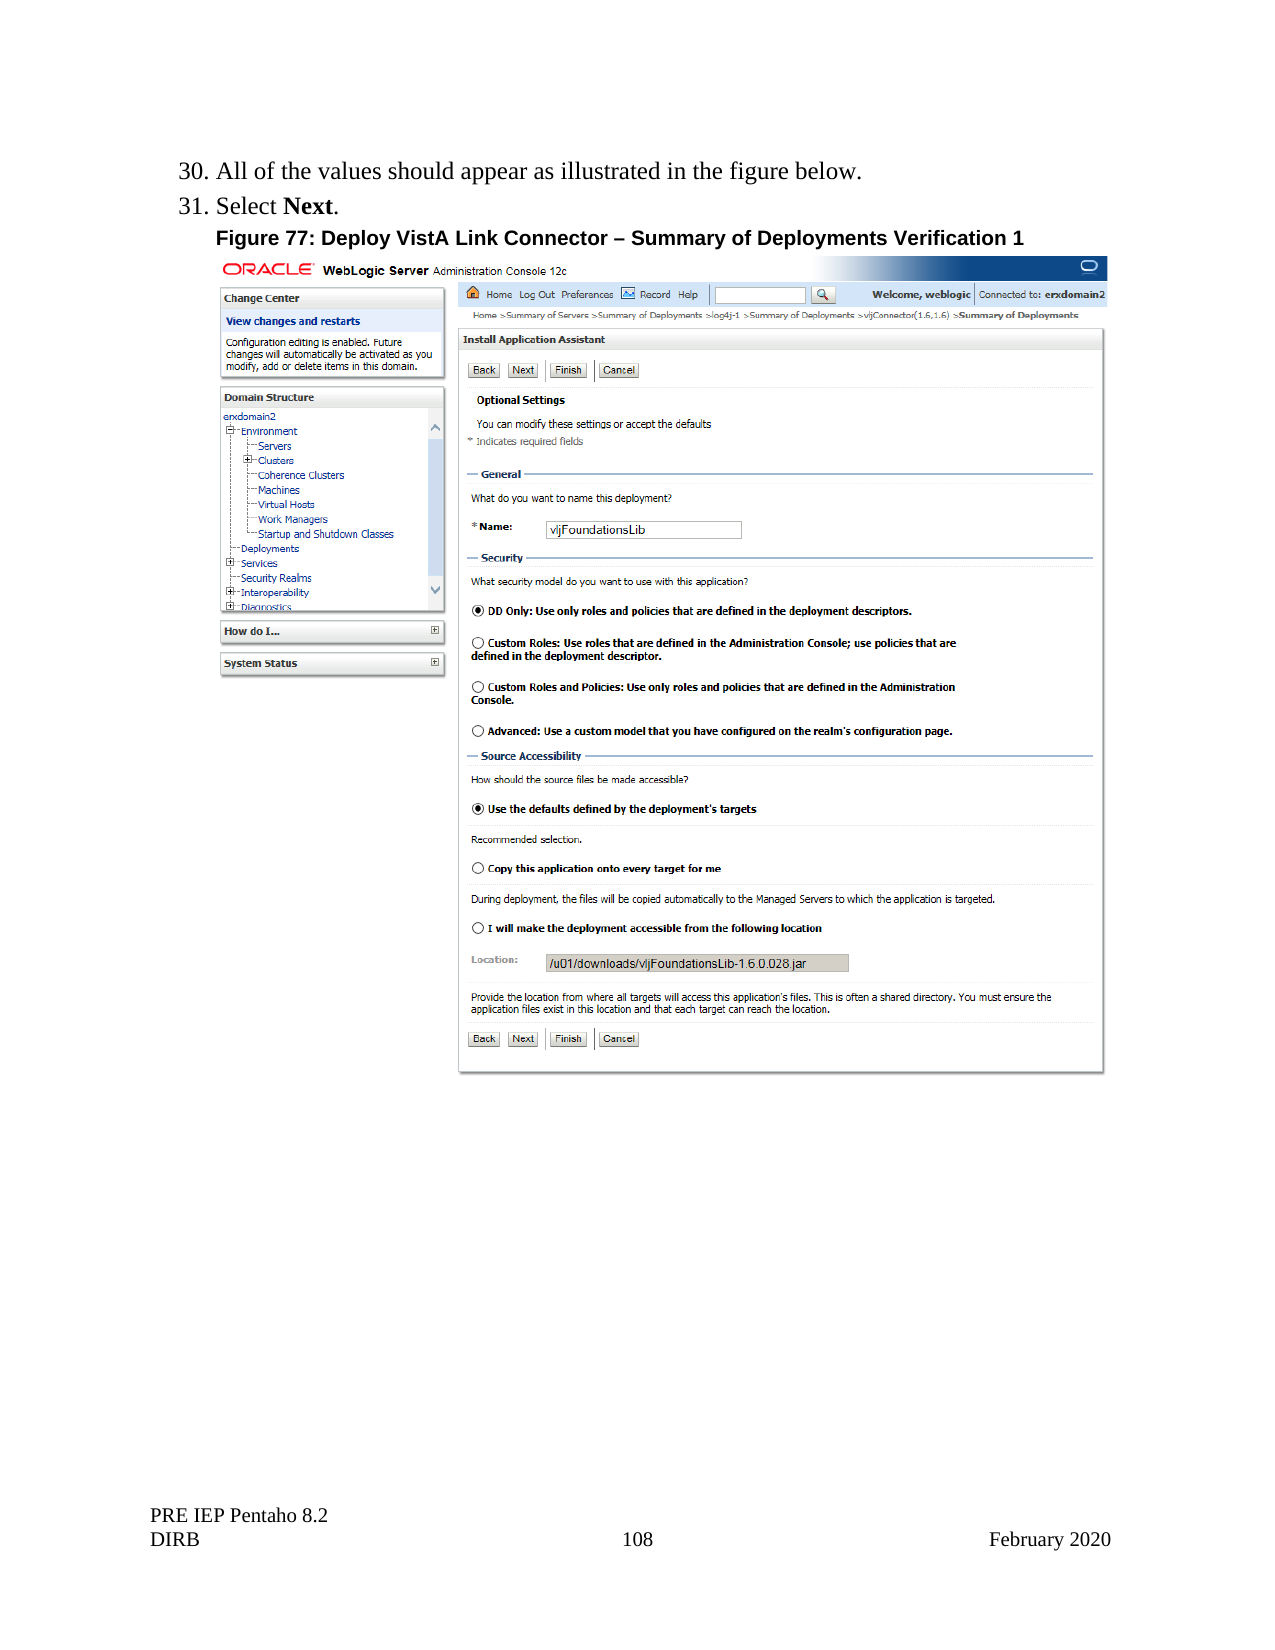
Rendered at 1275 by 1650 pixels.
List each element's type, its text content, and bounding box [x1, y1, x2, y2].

text Figure 77: Deploy VistA Link Connector – Summary of Deployments Verification 1 [216, 226, 1125, 250]
text All of the values should appear as illustrated in the figure below. [178, 156, 1125, 185]
text Select Next. [178, 191, 1125, 220]
picture [215, 256, 1108, 1077]
